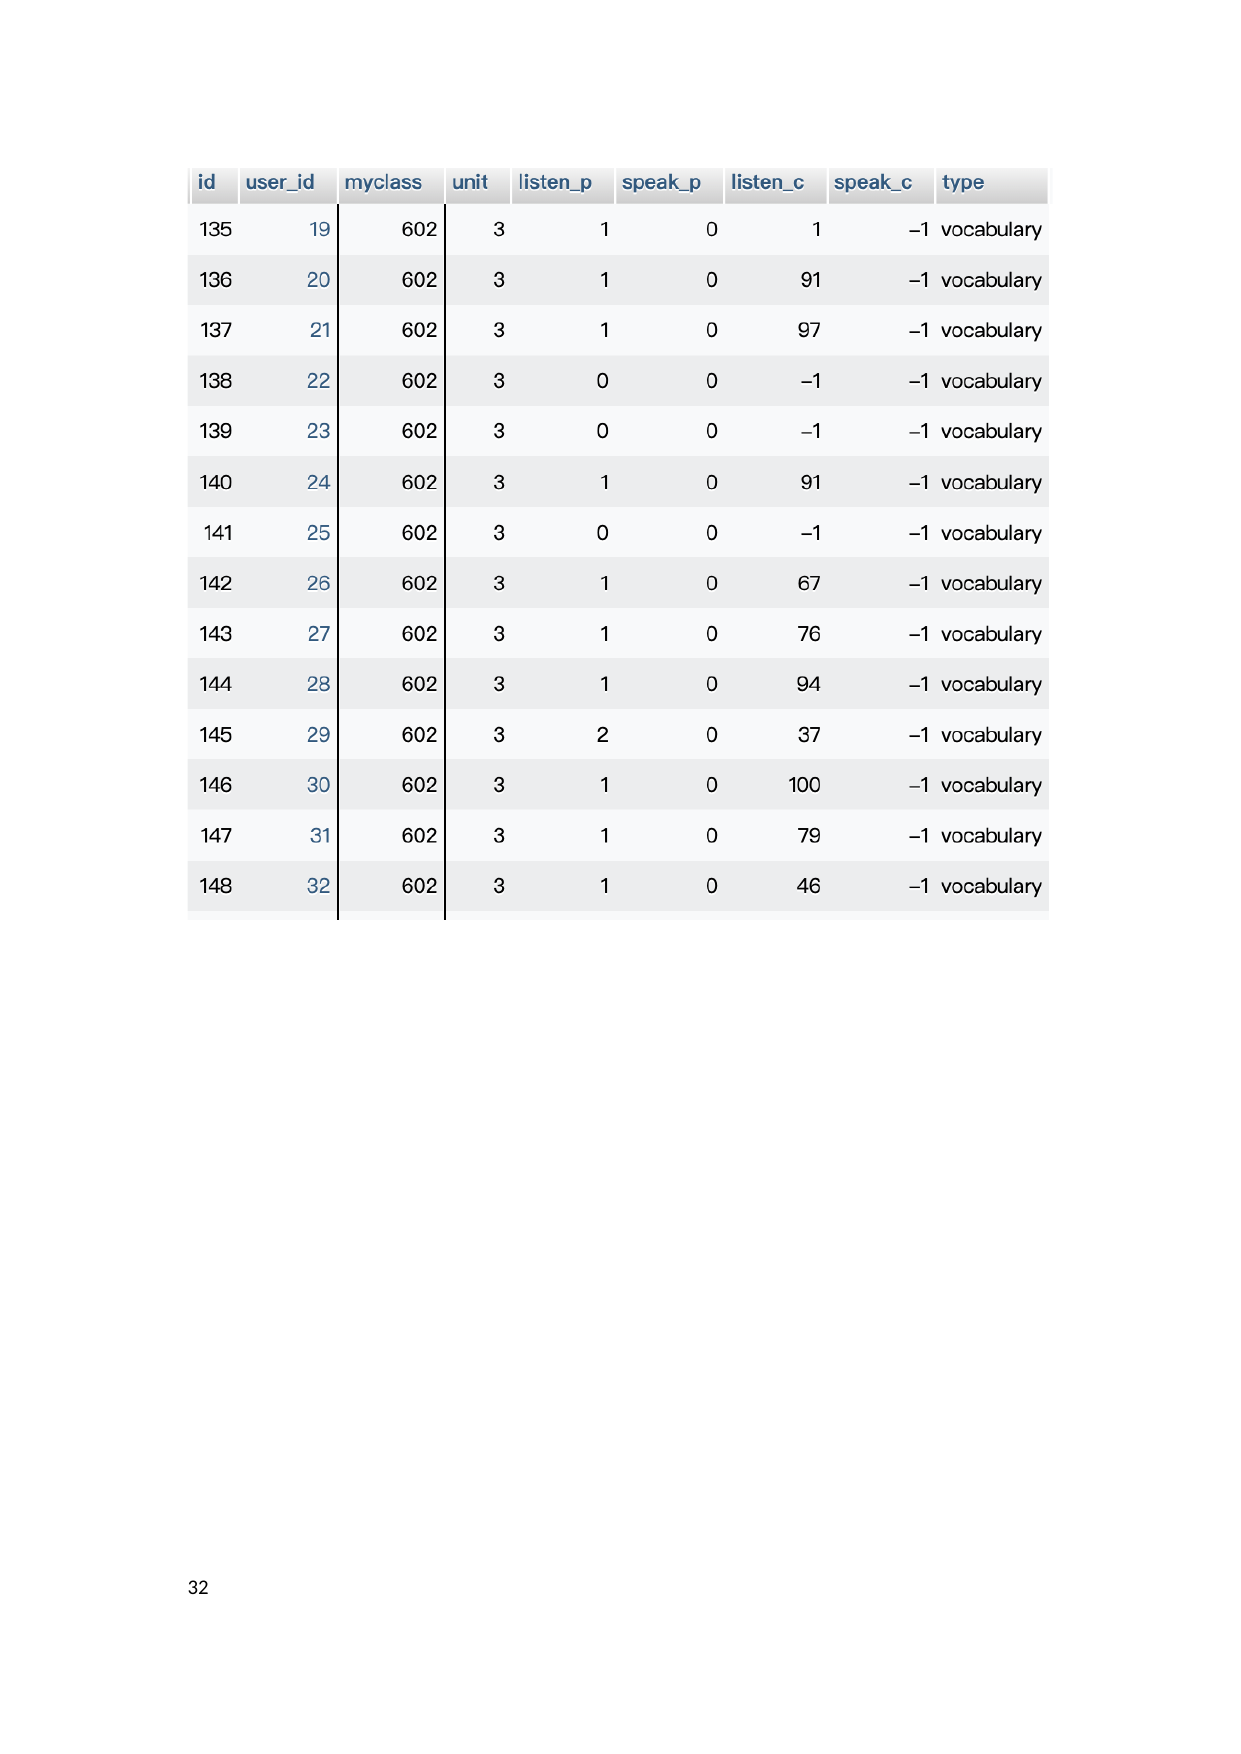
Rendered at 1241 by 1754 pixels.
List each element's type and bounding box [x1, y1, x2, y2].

picture [187, 168, 1053, 920]
